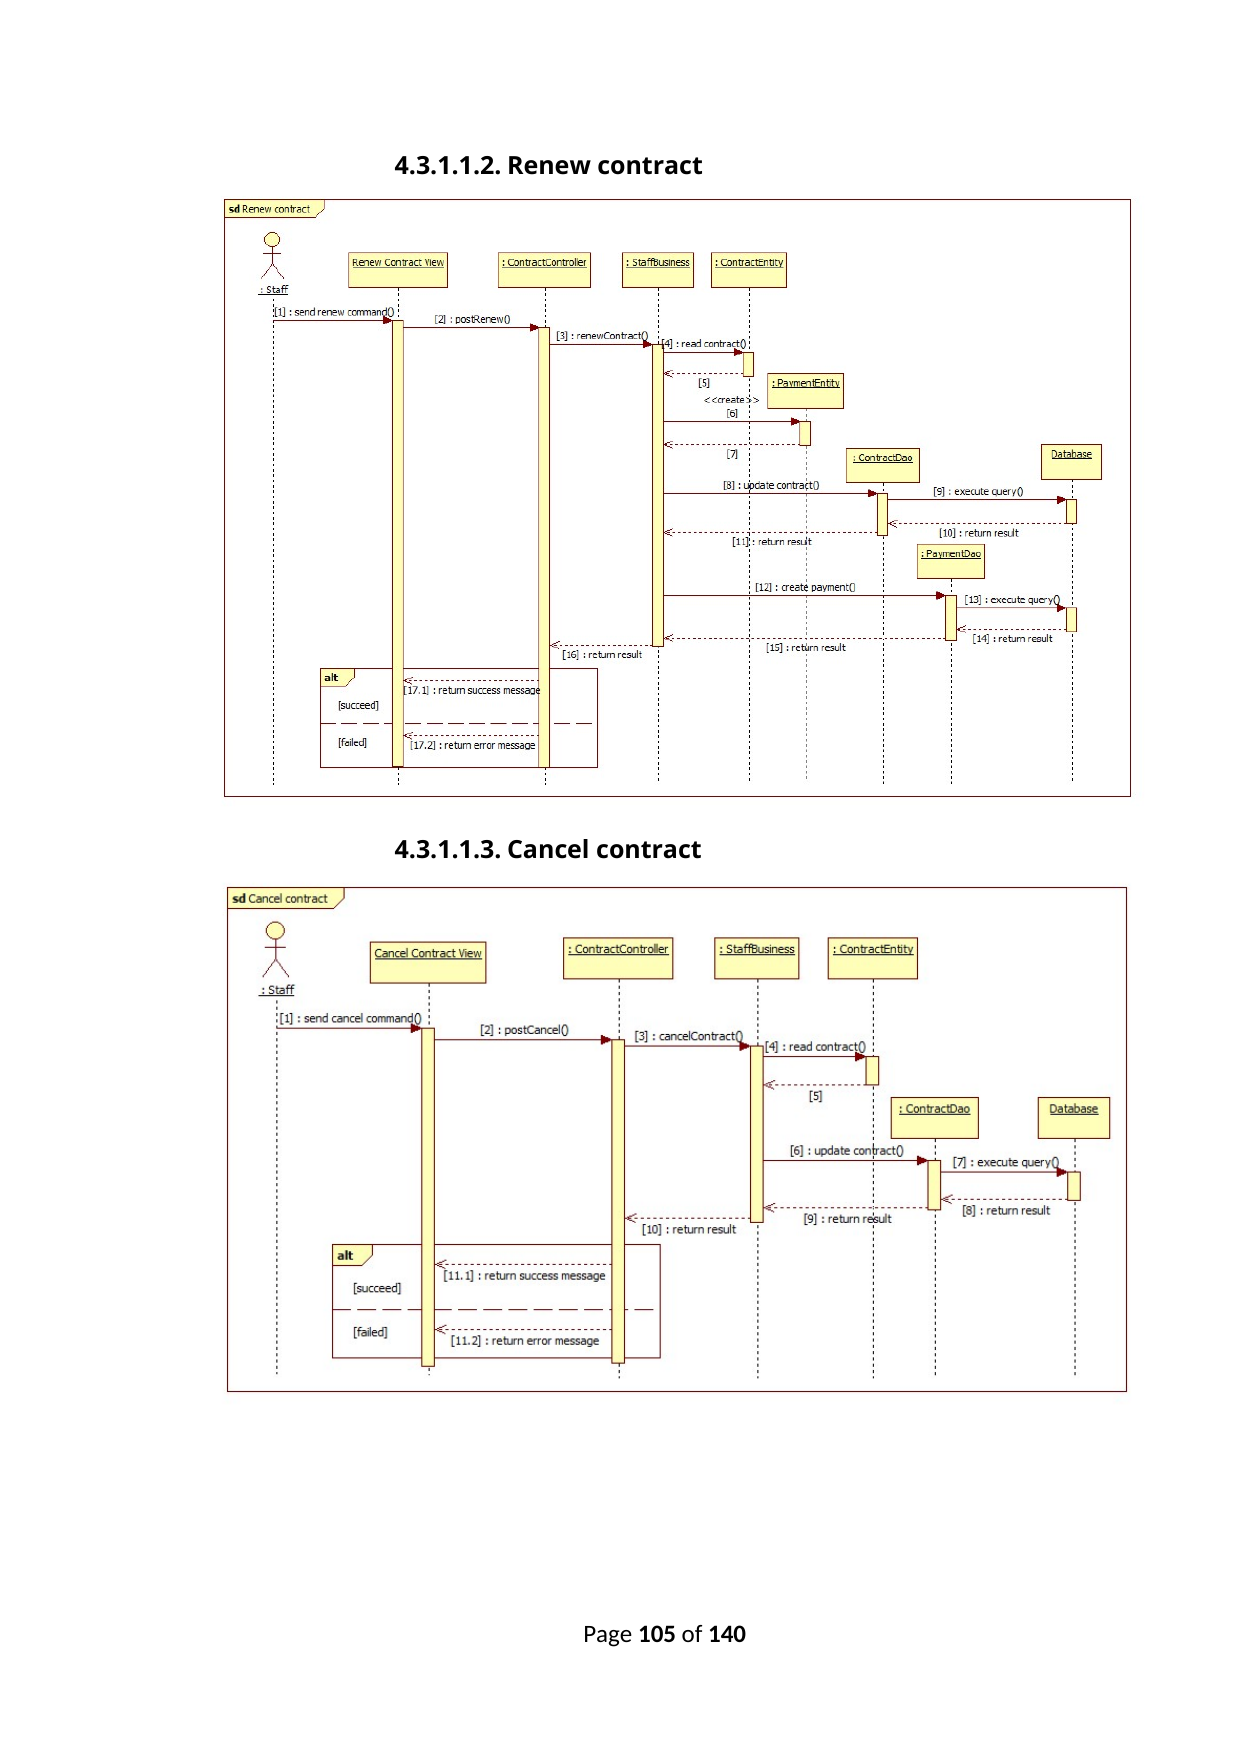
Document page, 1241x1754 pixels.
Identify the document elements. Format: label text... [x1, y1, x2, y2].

subtitle Cancel contract [394, 832, 1122, 866]
picture [206, 866, 1147, 1412]
subtitle Renew contract [394, 148, 1122, 181]
picture [206, 181, 1147, 813]
